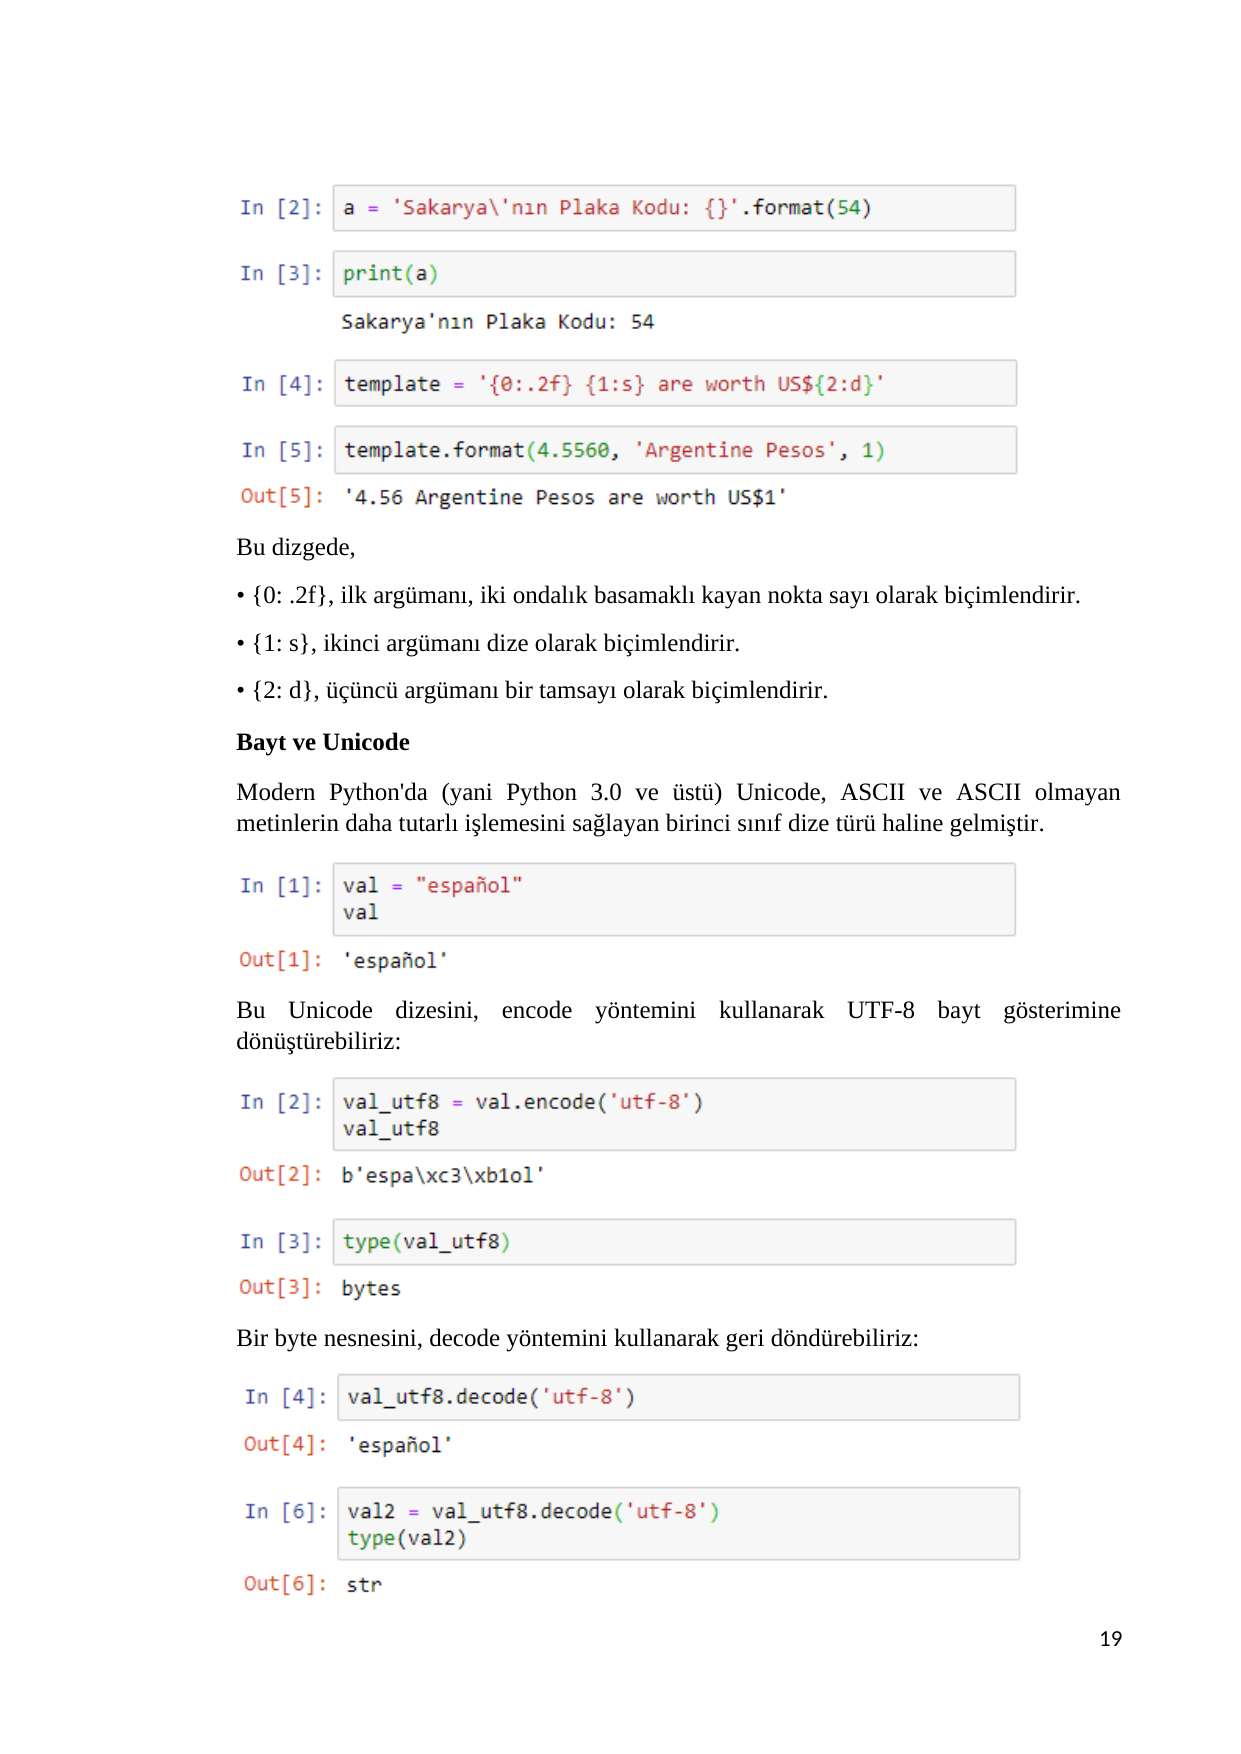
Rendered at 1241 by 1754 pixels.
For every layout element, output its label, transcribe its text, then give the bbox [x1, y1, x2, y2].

picture [236, 355, 1024, 514]
text • {2: d}, üçüncü argümanı bir tamsayı olarak biçimlendirir. [236, 675, 1122, 704]
text • {1: s}, ikinci argümanı dize olarak biçimlendirir. [236, 628, 1122, 656]
picture [236, 855, 1021, 976]
picture [236, 1371, 1027, 1600]
text Bayt ve Unicode [236, 727, 1122, 756]
picture [236, 1073, 1023, 1305]
text • {0: .2f}, ilk argümanı, iki ondalık basamaklı kayan nokta sayı olarak biçimlendirir. [236, 580, 1122, 609]
text Bir byte nesnesini, decode yöntemini kullanarak geri döndürebiliriz: [236, 1323, 1122, 1352]
text Bu Unicode dizesini, encode yöntemini kullanarak UTF-8 bayt gösterimine dönüştürebiliriz: [236, 995, 1122, 1054]
text Bu dizgede, [236, 532, 1122, 561]
text Modern Python'da (yani Python 3.0 ve üstü) Unicode, ASCII ve ASCII olmayan metinlerin daha tutarlı işlemesini sağlayan birinci sınıf dize türü haline gelmiştir. [236, 777, 1122, 837]
picture [236, 177, 1026, 337]
